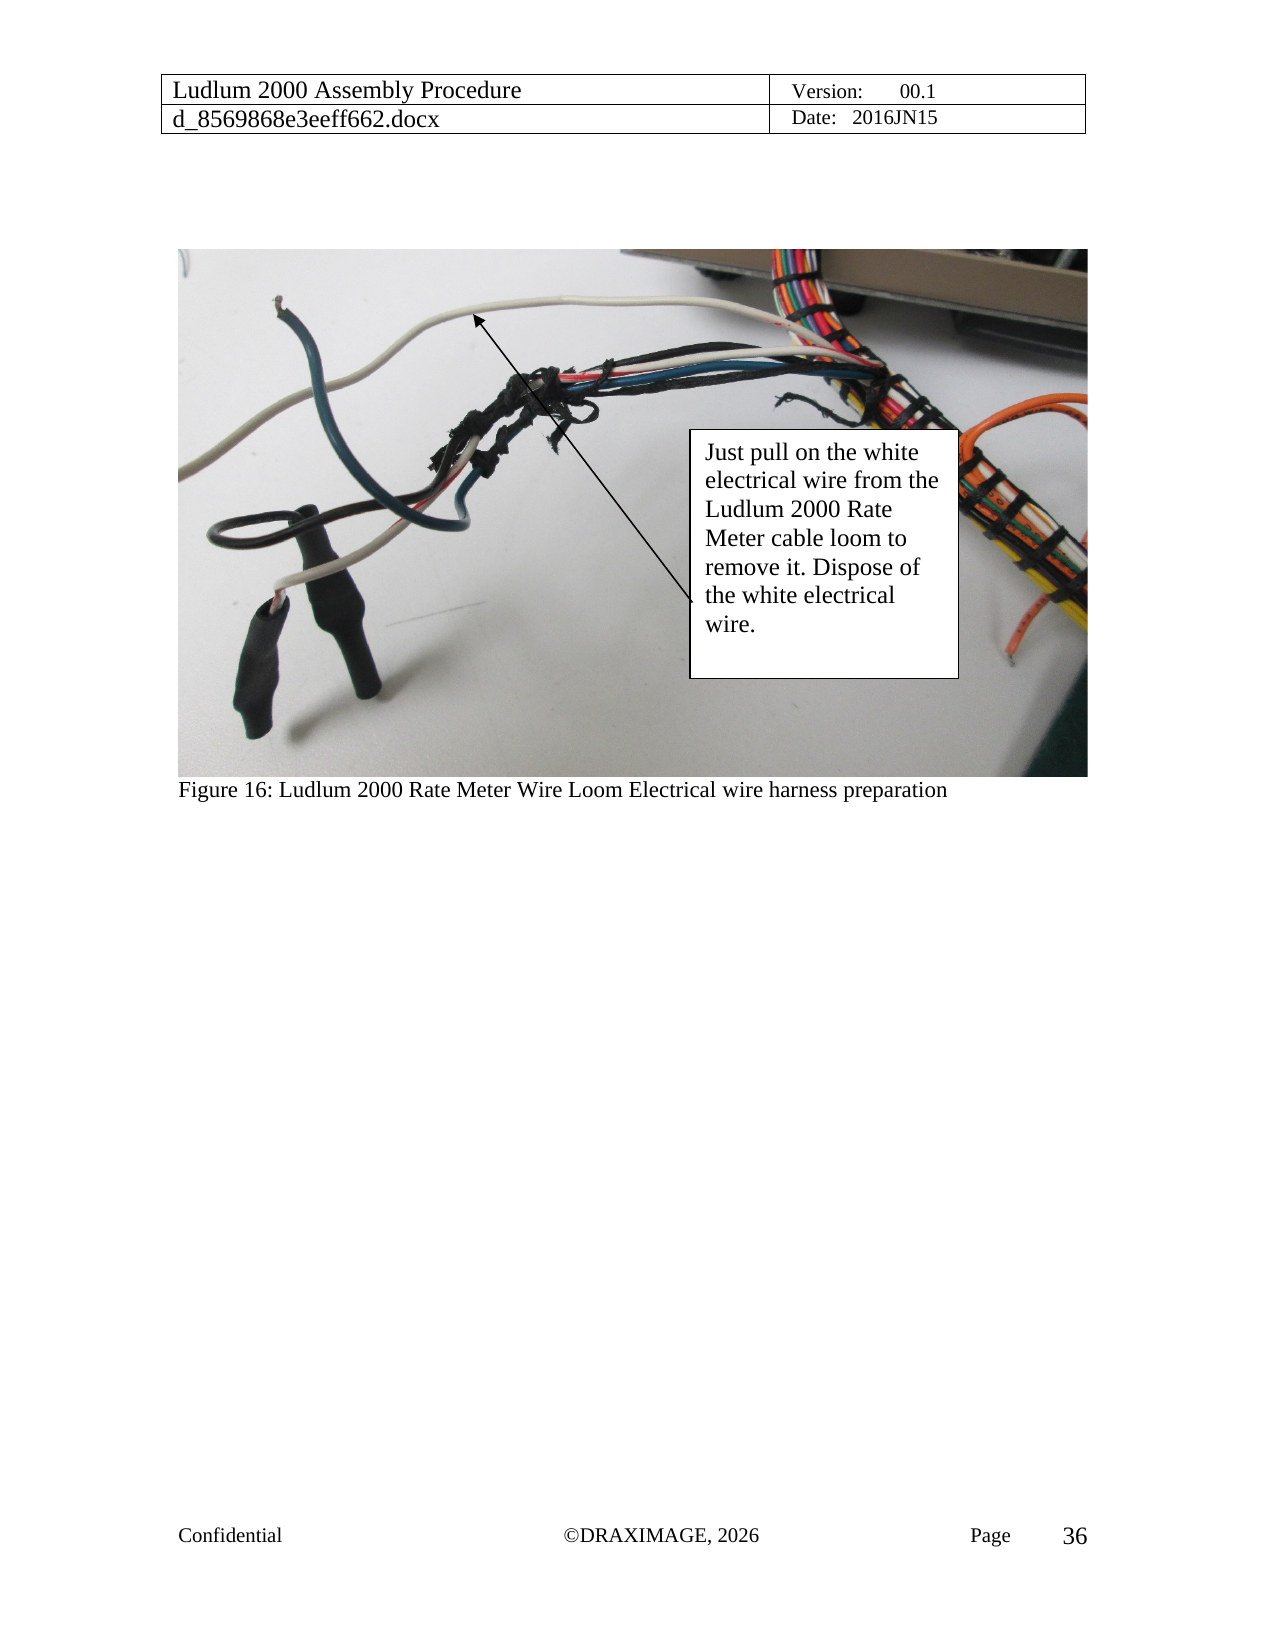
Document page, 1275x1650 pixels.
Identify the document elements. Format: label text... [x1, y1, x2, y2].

text Figure 16: Ludlum 2000 Rate Meter Wire Loom Electrical wire harness preparation [178, 777, 1087, 803]
picture [178, 249, 1088, 777]
